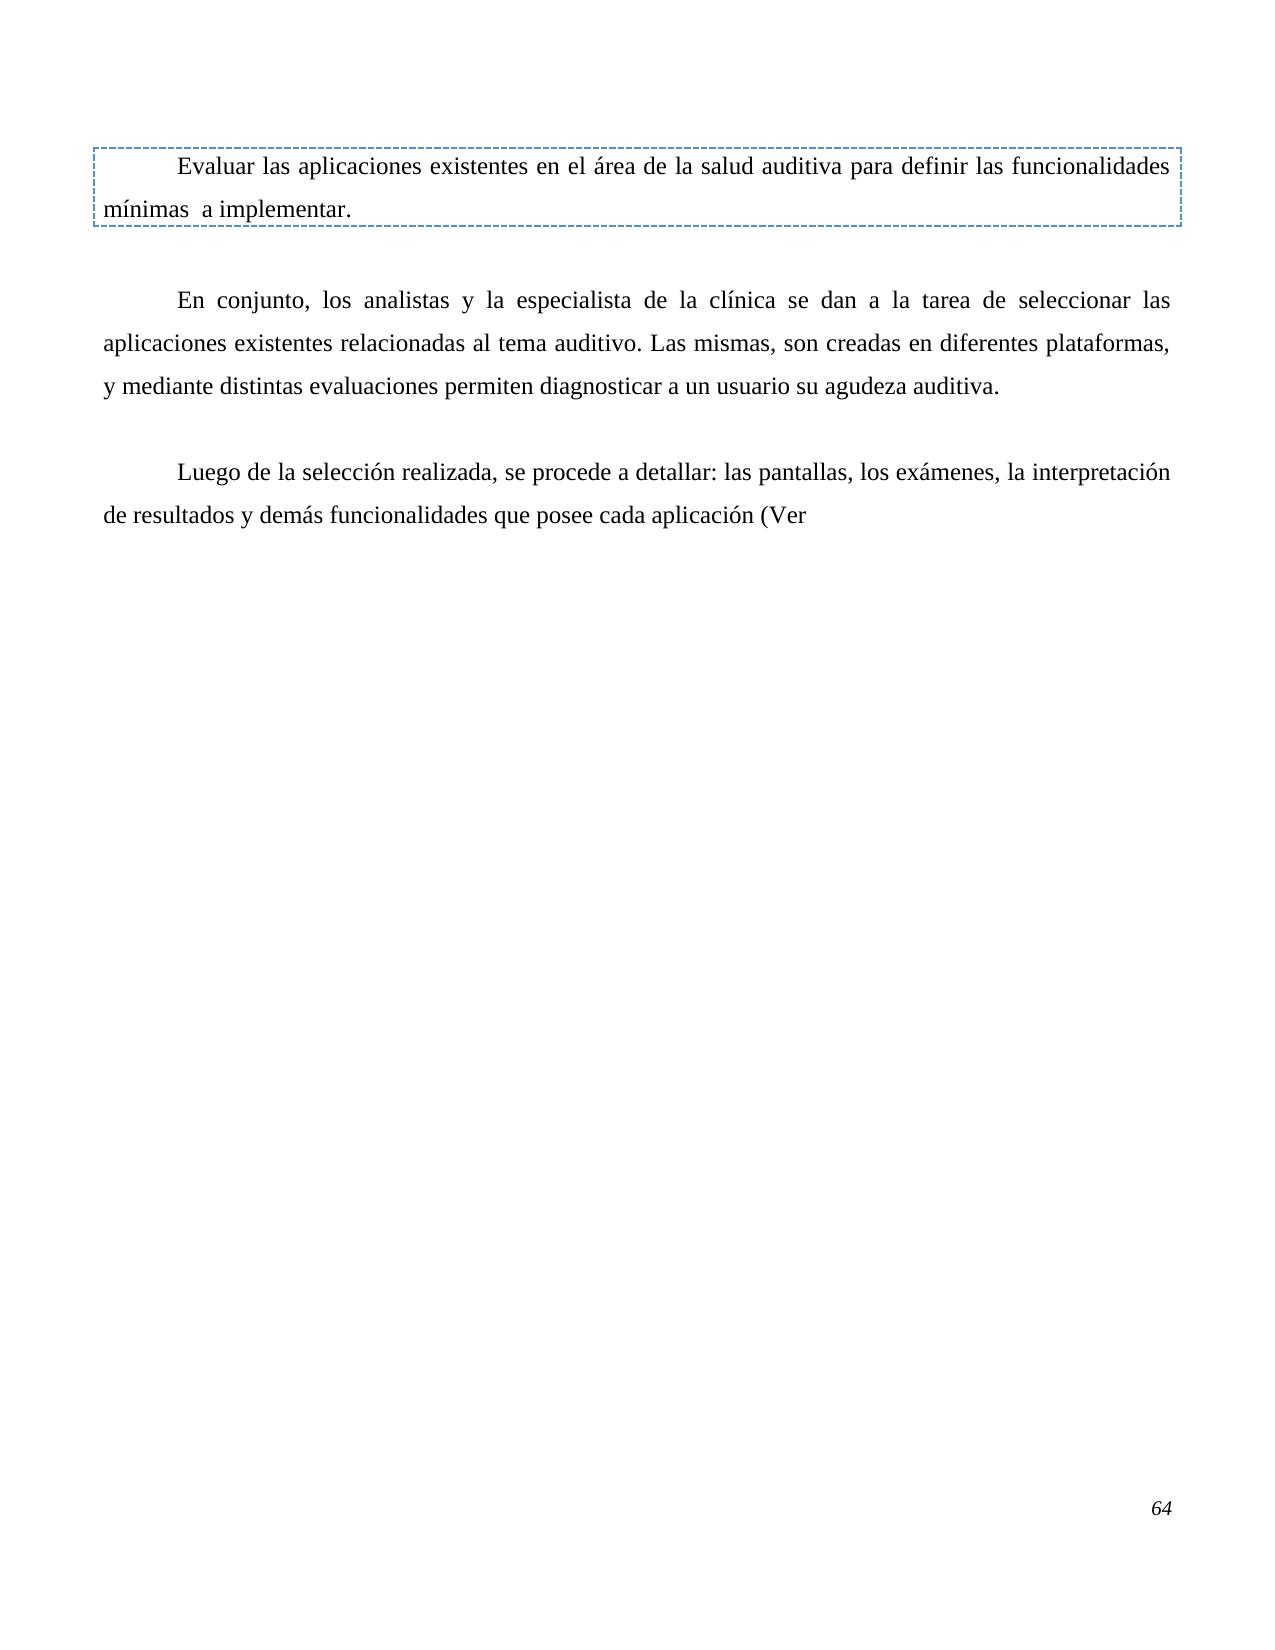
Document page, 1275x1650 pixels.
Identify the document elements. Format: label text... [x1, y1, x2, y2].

text En conjunto, los analistas y la especialista de la clínica se dan a la tarea de seleccionar las aplicaciones existentes relacionadas al tema auditivo. Las mismas, son creadas en diferentes plataformas, y mediante distintas evaluaciones permiten diagnosticar a un usuario su agudeza auditiva. [103, 285, 1172, 400]
text Luego de la selección realizada, se procede a detallar: las pantallas, los exámenes, la interpretación de resultados y demás funcionalidades que posee cada aplicación (Ver [103, 457, 1172, 529]
text Evaluar las aplicaciones existentes en el área de la salud auditiva para definir las funcionalidades mínimas a implementar. [93, 147, 1182, 227]
